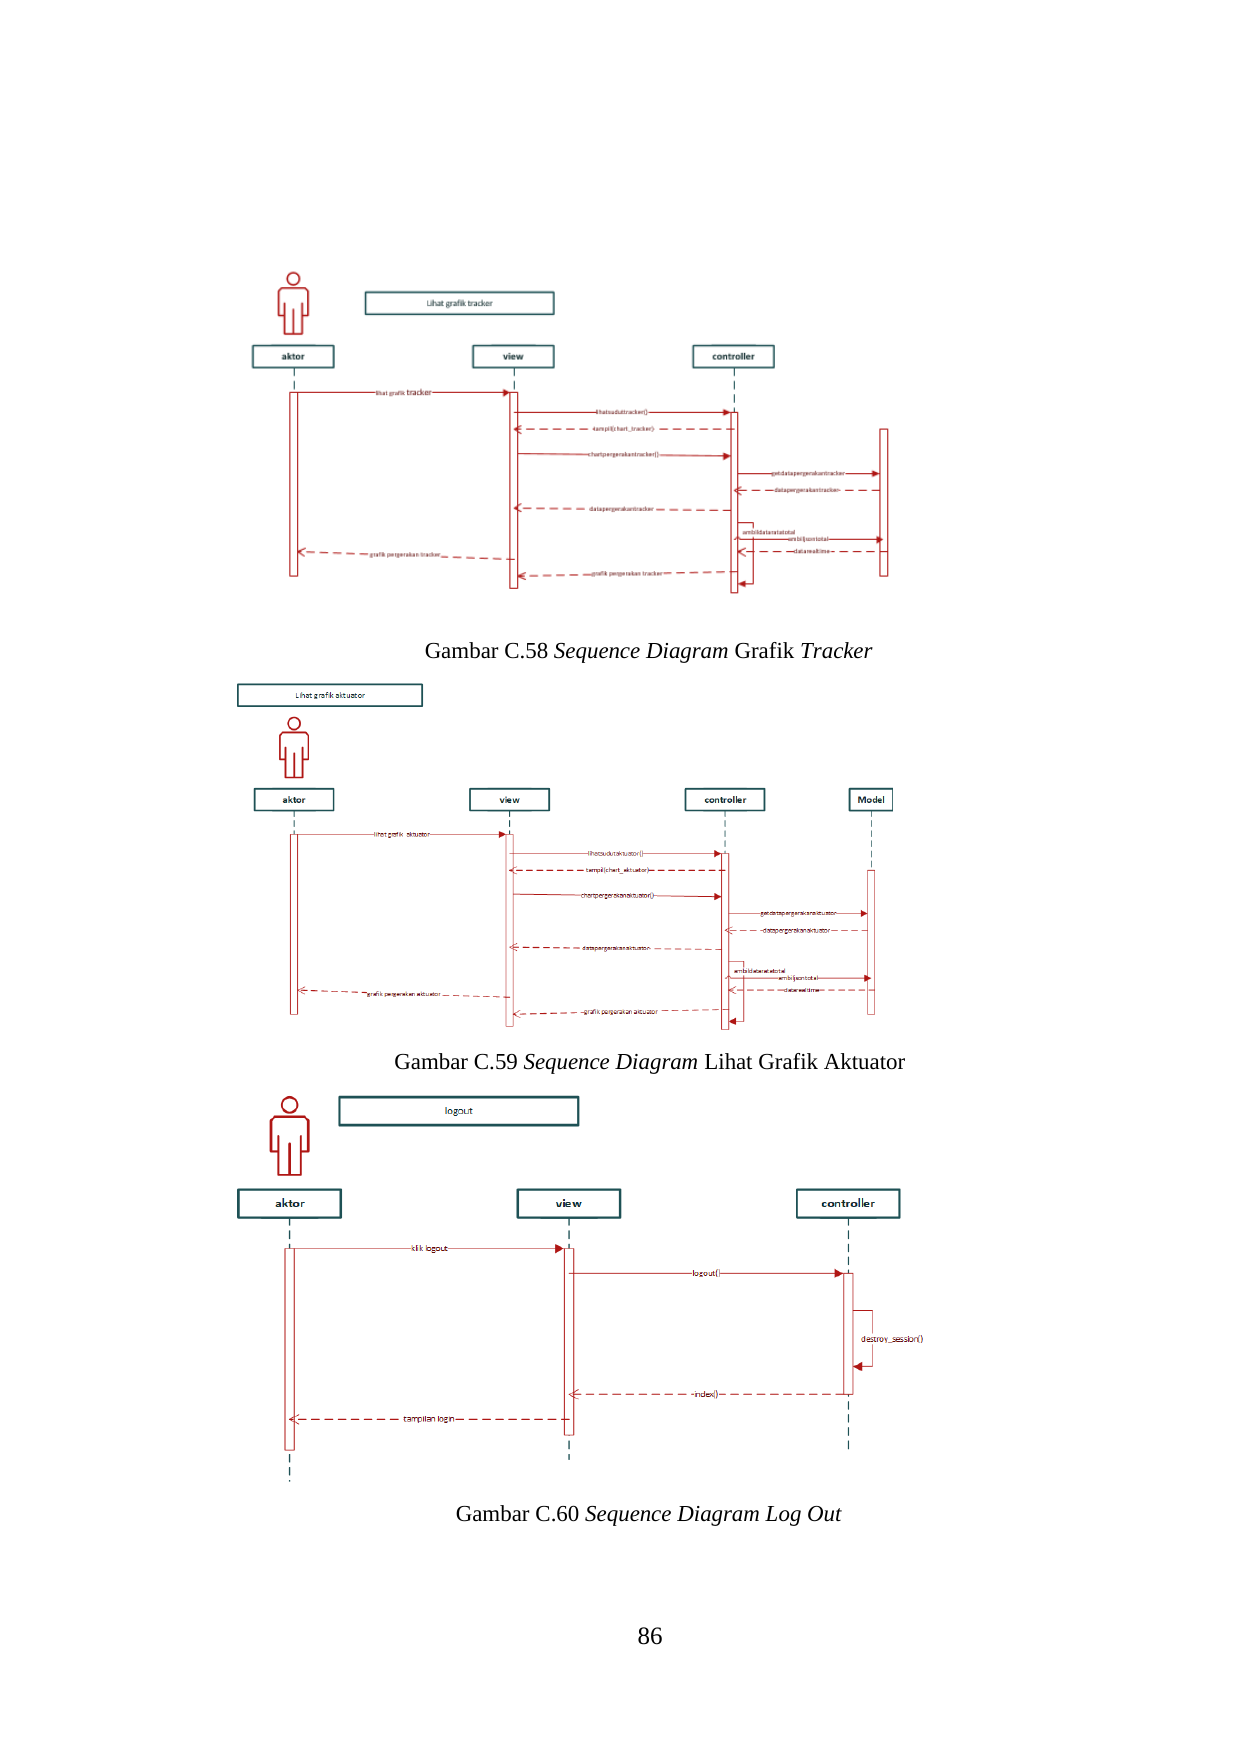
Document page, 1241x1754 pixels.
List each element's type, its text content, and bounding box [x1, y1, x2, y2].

picture [236, 236, 915, 619]
text Gambar C.9 Sequence Diagram Grafik Tracker [236, 637, 1063, 663]
picture [236, 683, 893, 1030]
picture [236, 1095, 928, 1482]
text Gambar C.11 Sequence Diagram Log Out [236, 1501, 1063, 1527]
text Gambar C.10 Sequence Diagram Lihat Grafik Aktuator [236, 1048, 1063, 1074]
